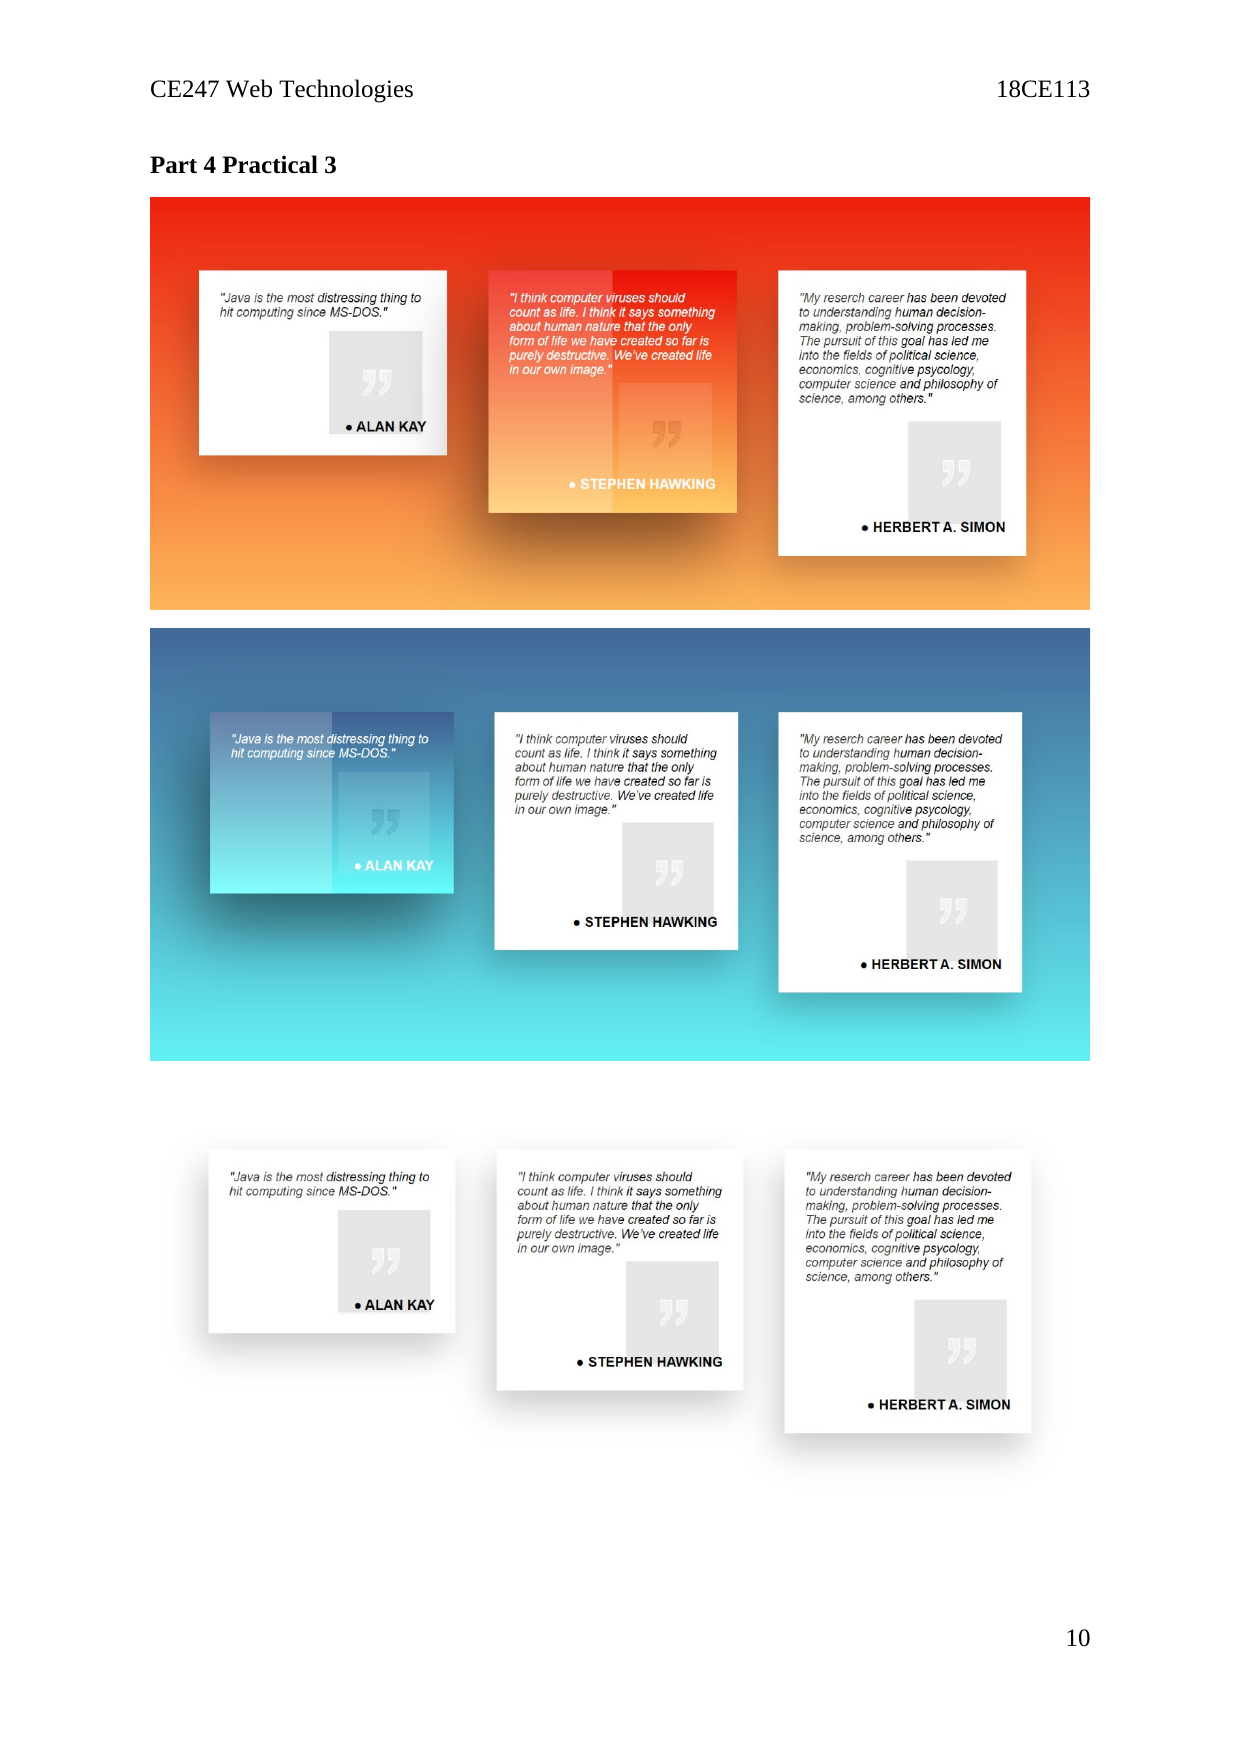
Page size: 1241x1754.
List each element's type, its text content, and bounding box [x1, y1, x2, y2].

picture [150, 628, 1091, 1061]
text Part 4 Practical 3 [150, 150, 1090, 179]
picture [150, 1079, 1091, 1509]
picture [150, 197, 1091, 610]
